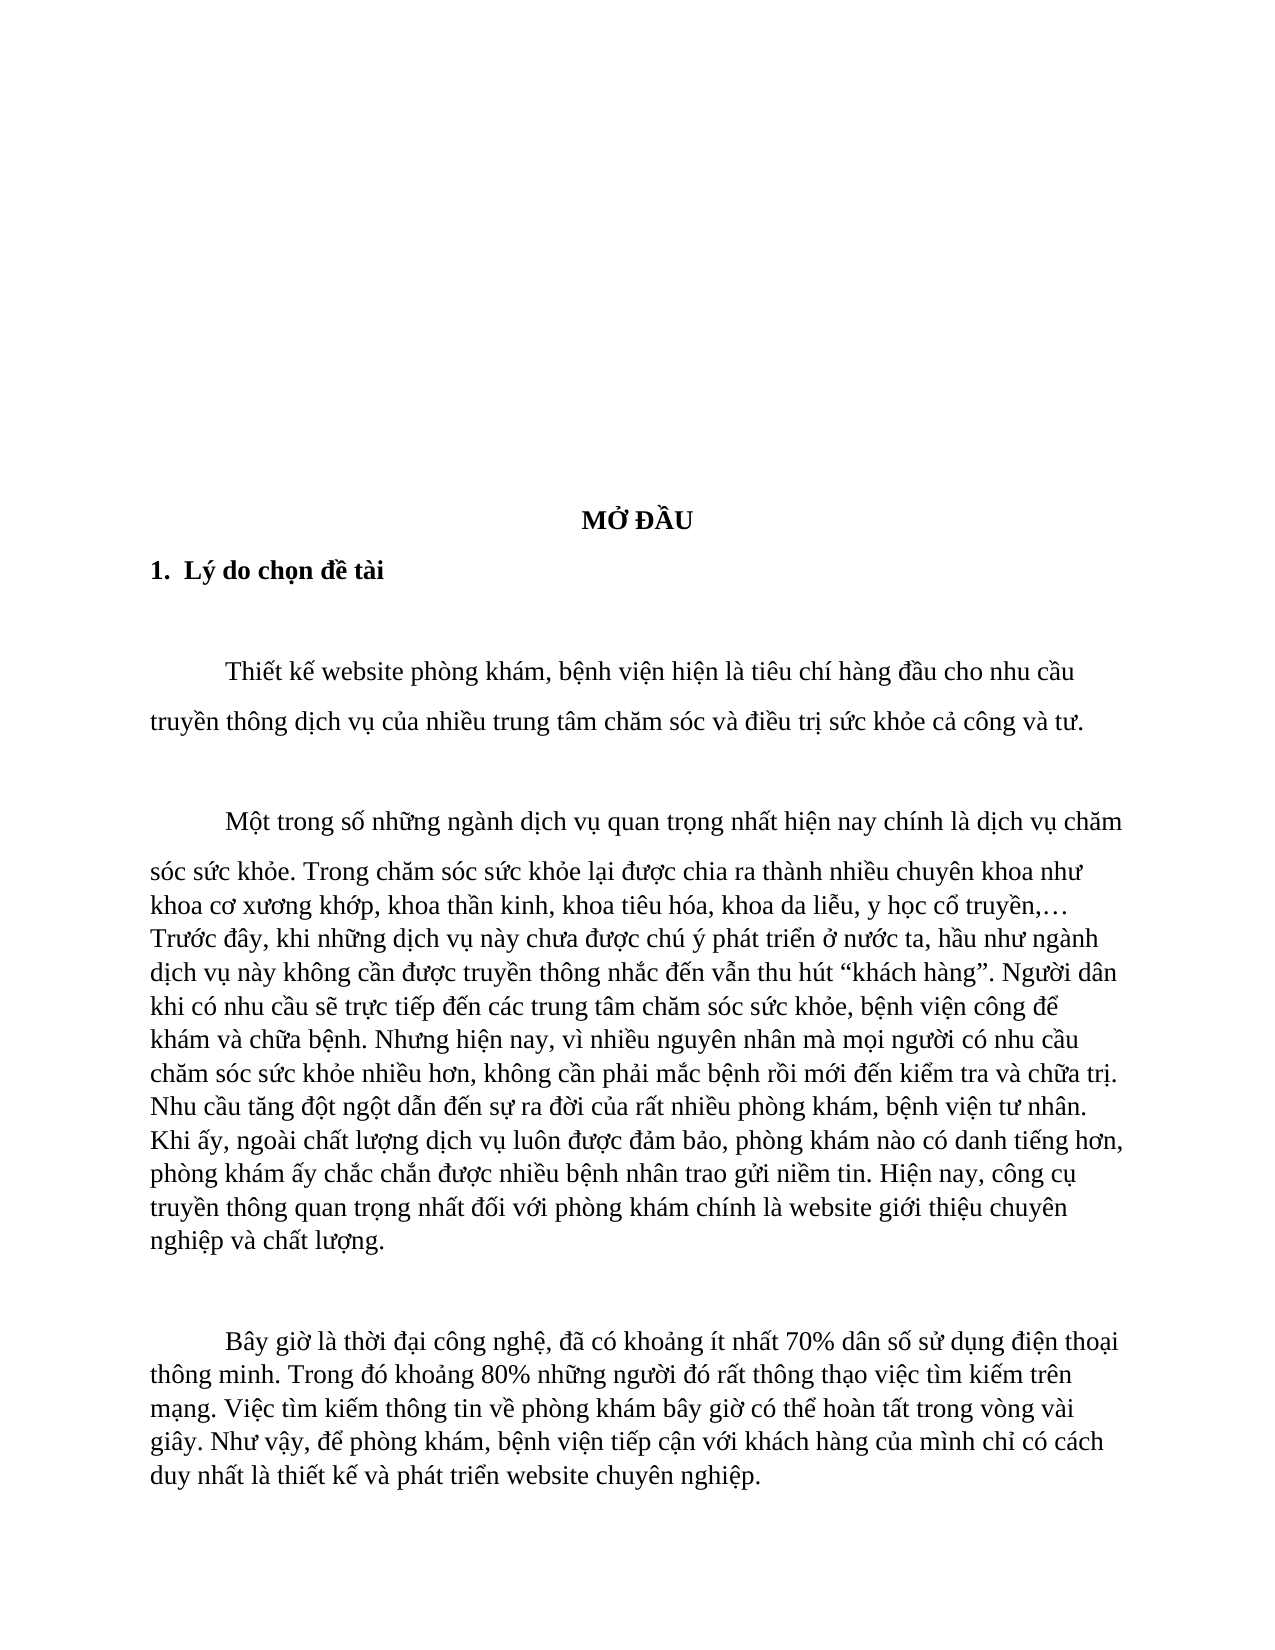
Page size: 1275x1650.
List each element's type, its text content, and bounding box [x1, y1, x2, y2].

text truyền thông dịch vụ của nhiều trung tâm chăm sóc và điều trị sức khỏe cả công và tư. [150, 705, 1125, 736]
text Một trong số những ngành dịch vụ quan trọng nhất hiện nay chính là dịch vụ chăm [150, 805, 1125, 836]
list Lý do chọn đề tài [150, 554, 1125, 585]
text Thiết kế website phòng khám, bệnh viện hiện là tiêu chí hàng đầu cho nhu cầu [150, 654, 1125, 686]
text Bây giờ là thời đại công nghệ, đã có khoảng ít nhất 70% dân số sử dụng điện thoại thông minh. Trong đó khoảng 80% những người đó rất thông thạo việc tìm kiếm trên mạng. Việc tìm kiếm thông tin về phòng khám bây giờ có thể hoàn tất trong vòng vài giây. Như vậy, để phòng khám, bệnh viện tiếp cận với khách hàng của mình chỉ có cách duy nhất là thiết kế và phát triển website chuyên nghiệp. [150, 1325, 1125, 1490]
text sóc sức khỏe. Trong chăm sóc sức khỏe lại được chia ra thành nhiều chuyên khoa như khoa cơ xương khớp, khoa thần kinh, khoa tiêu hóa, khoa da liễu, y học cổ truyền,… Trước đây, khi những dịch vụ này chưa được chú ý phát triển ở nước ta, hầu như ngành dịch vụ này không cần được truyền thông nhắc đến vẫn thu hút “khách hàng”. Người dân khi có nhu cầu sẽ trực tiếp đến các trung tâm chăm sóc sức khỏe, bệnh viện công để khám và chữa bệnh. Nhưng hiện nay, vì nhiều nguyên nhân mà mọi người có nhu cầu chăm sóc sức khỏe nhiều hơn, không cần phải mắc bệnh rồi mới đến kiểm tra và chữa trị. Nhu cầu tăng đột ngột dẫn đến sự ra đời của rất nhiều phòng khám, bệnh viện tư nhân. Khi ấy, ngoài chất lượng dịch vụ luôn được đảm bảo, phòng khám nào có danh tiếng hơn, phòng khám ấy chắc chắn được nhiều bệnh nhân trao gửi niềm tin. Hiện nay, công cụ truyền thông quan trọng nhất đối với phòng khám chính là website giới thiệu chuyên nghiệp và chất lượng. [150, 855, 1125, 1256]
text MỞ ĐẦU [150, 504, 1125, 535]
